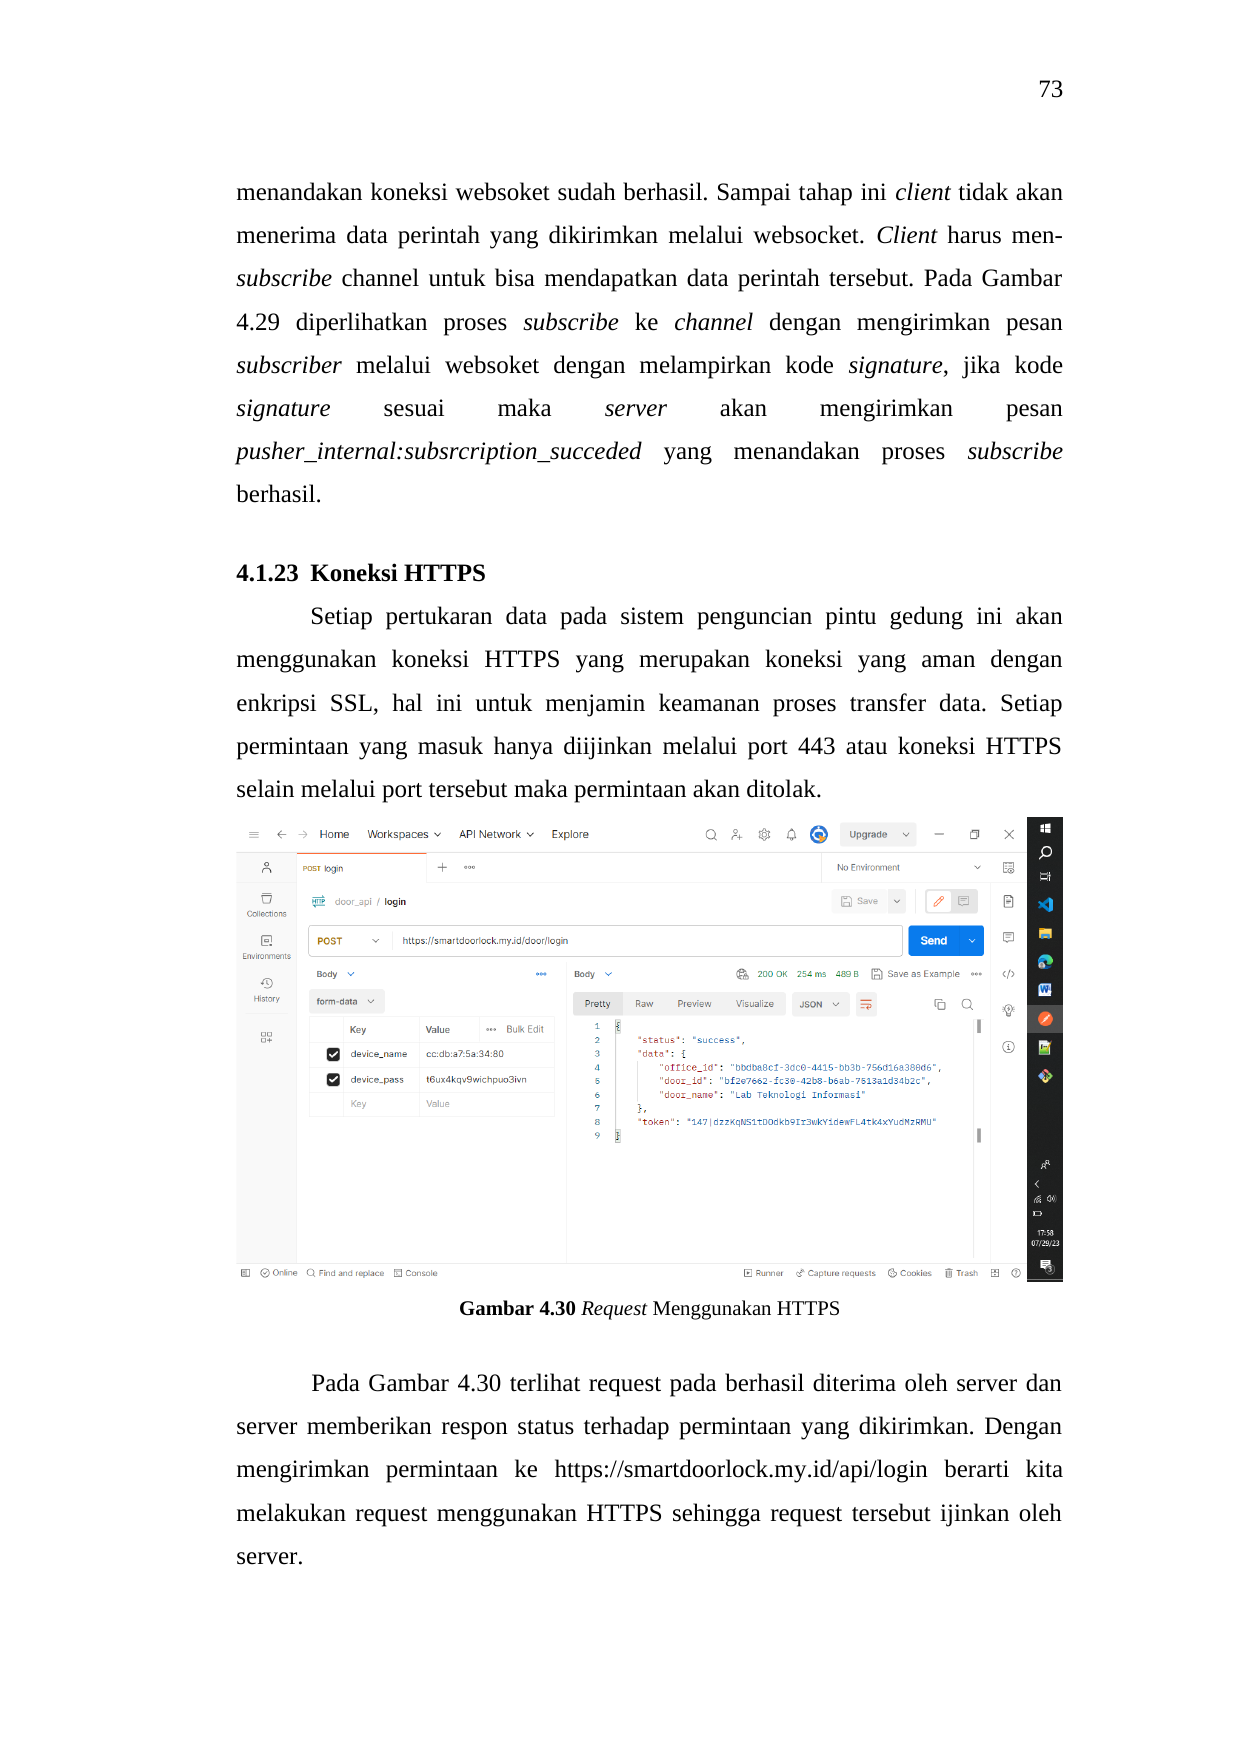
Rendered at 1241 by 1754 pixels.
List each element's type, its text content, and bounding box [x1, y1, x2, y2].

picture [236, 817, 1063, 1282]
text Pada Gambar 4.30 terlihat request pada berhasil diterima oleh server dan server memberikan respon status terhadap permintaan yang dikirimkan. Dengan mengirimkan permintaan ke https://smartdoorlock.my.id/api/login berarti kita melakukan request menggunakan HTTPS sehingga request tersebut ijinkan oleh server. [236, 1368, 1063, 1569]
text Setiap pertukaran data pada sistem penguncian pintu gedung ini akan menggunakan koneksi HTTPS yang merupakan koneksi yang aman dengan enkripsi SSL, hal ini untuk menjamin keamanan proses transfer data. Setiap permintaan yang masuk hanya diijinkan melalui port 443 atau koneksi HTTPS selain melalui port tersebut maka permintaan akan ditolak. [236, 601, 1063, 803]
text Gambar 4.30 Request Menggunakan HTTPS [236, 1296, 1063, 1320]
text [236, 177, 1063, 508]
text Koneksi HTTPS [236, 558, 1063, 587]
